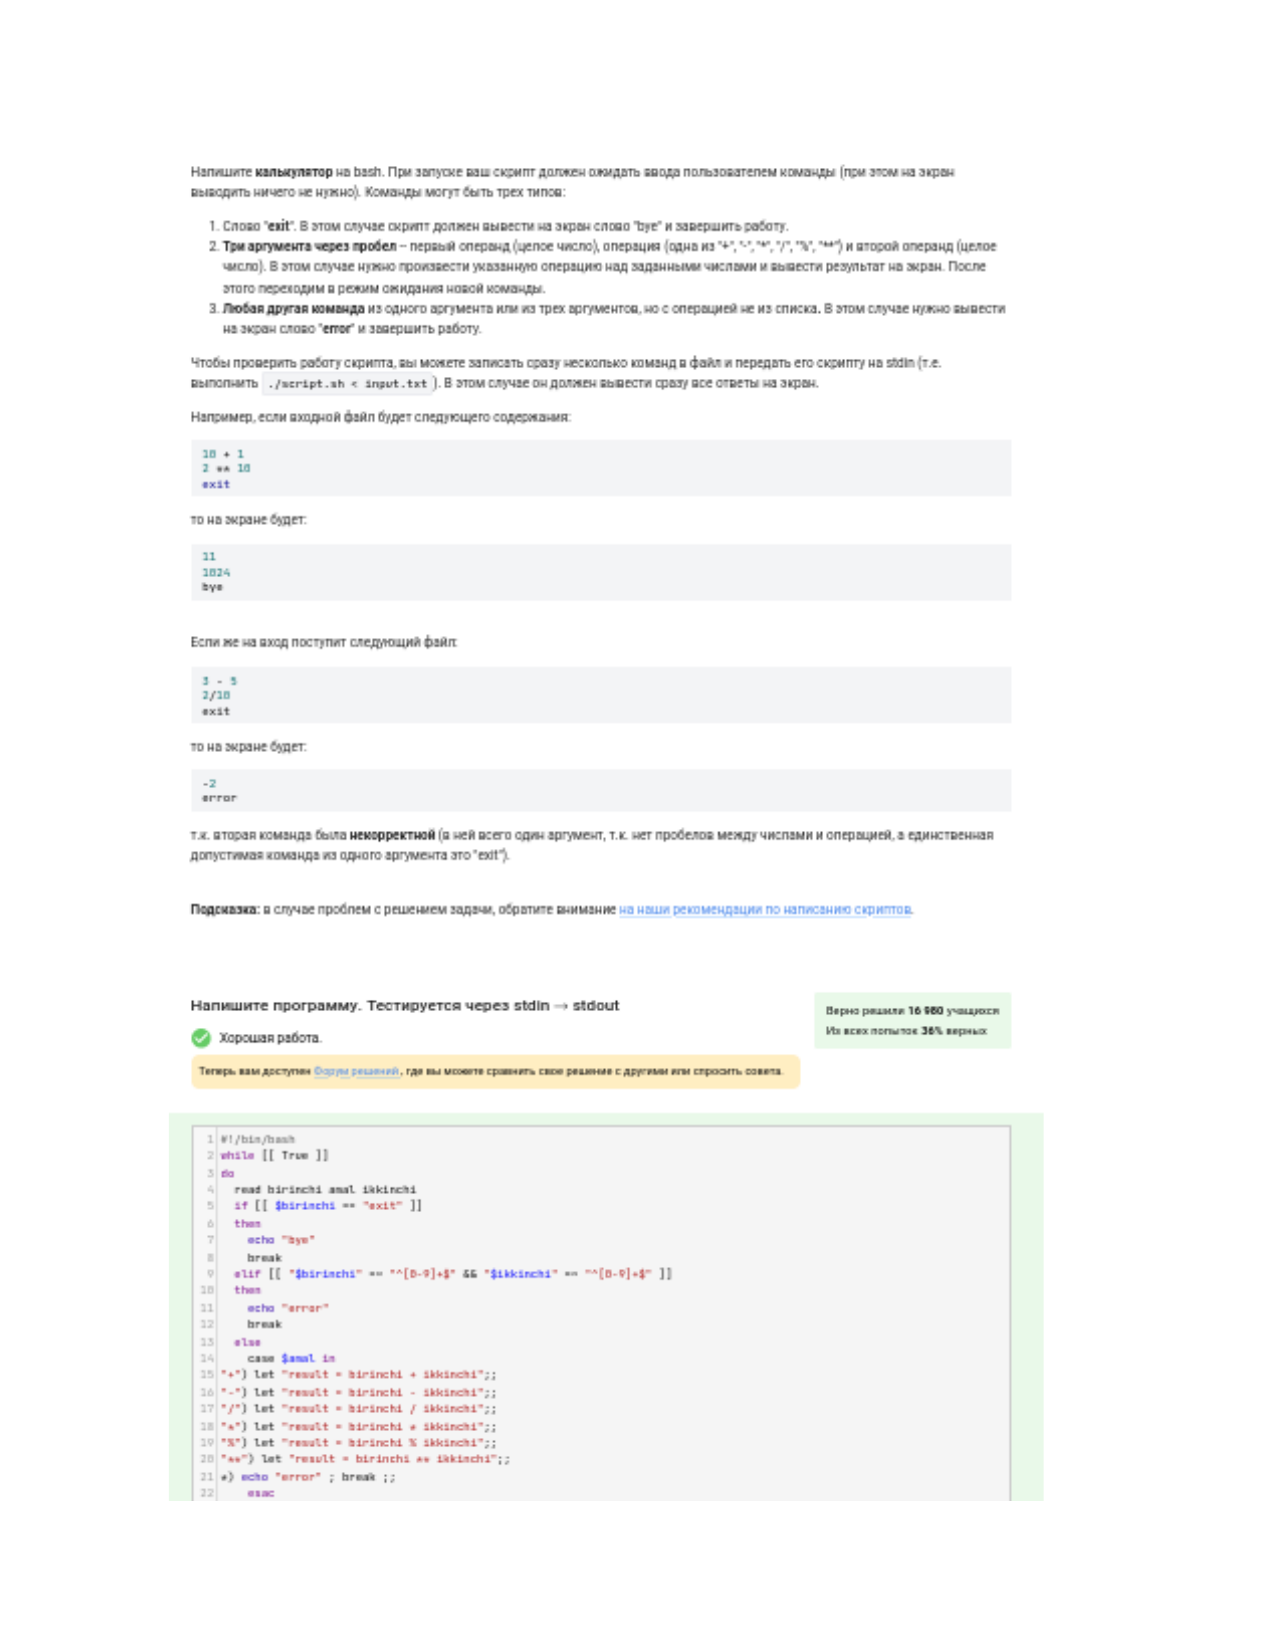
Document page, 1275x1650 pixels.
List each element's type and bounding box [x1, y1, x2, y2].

picture [168, 150, 1044, 1501]
